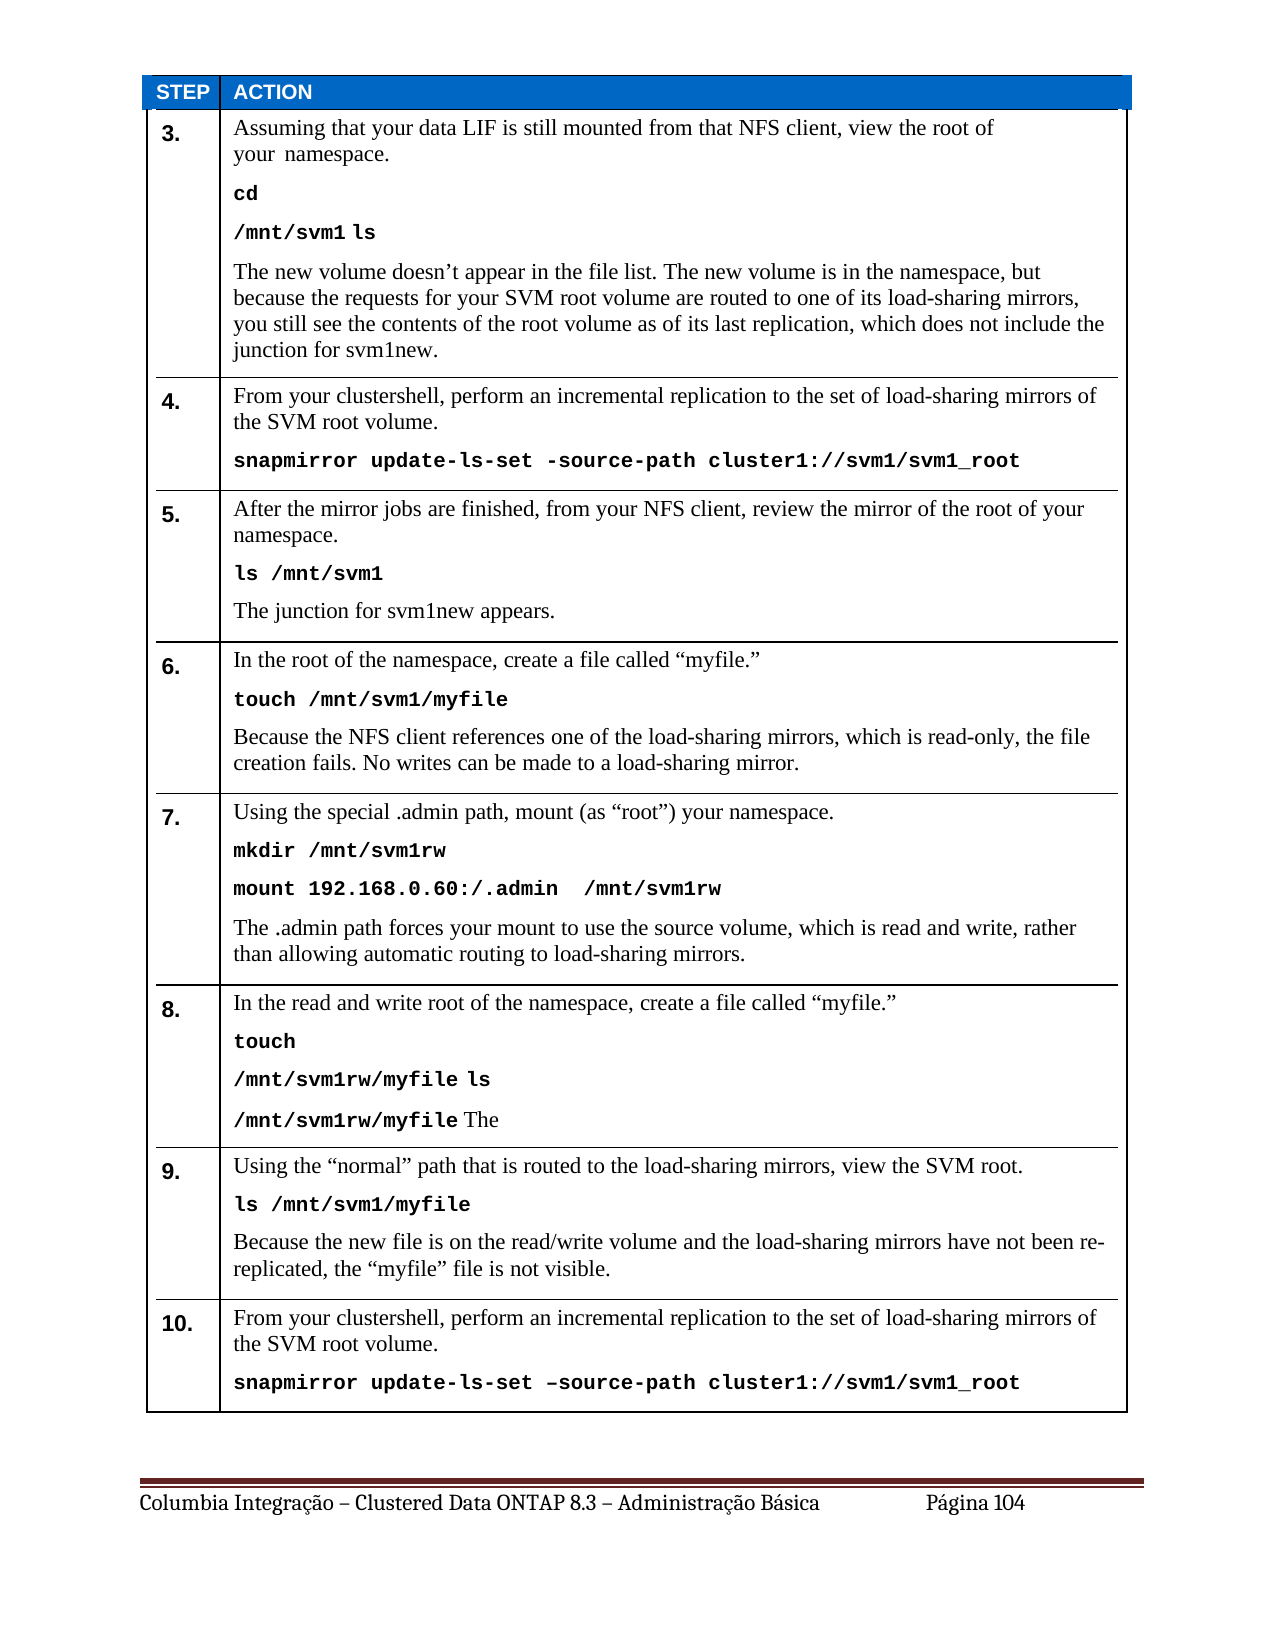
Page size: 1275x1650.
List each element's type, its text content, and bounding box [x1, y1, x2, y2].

table_cell Using the “normal” path that is routed to the load-sharing mirrors, view the SVM root. ls /mnt/svm1/myfile Because the new file is on the read/write volume and the load-sharing mirrors have not been re- replicated, the “myfile” file is not visible. [221, 1147, 1126, 1298]
table_cell In the read and write root of the namespace, create a file called “myfile.” touch /mnt/svm1rw/myfile ls /mnt/svm1rw/myfile The new file should appear. [221, 984, 1126, 1147]
table_header ACTION [221, 76, 1122, 109]
table_cell 9. [148, 1147, 219, 1298]
table_cell 10. [148, 1299, 219, 1411]
table_cell Assuming that your data LIF is still mounted from that NFS client, view the root of your namespace. cd /mnt/svm1 ls The new volume doesn’t appear in the file list. The new volume is in the namespace, but because the requests for your SVM root volume are routed to one of its load-sharing mirrors, you still see the contents of the root volume as of its last replication, which does not include the junction for svm1new. [221, 109, 1126, 377]
table_cell 8. [148, 984, 219, 1147]
table_cell After the mirror jobs are finished, from your NFS client, review the mirror of the root of your namespace. ls /mnt/svm1 The junction for svm1new appears. [221, 490, 1126, 641]
table_cell 5. [148, 490, 219, 641]
table_cell From your clustershell, perform an incremental replication to the set of load-sharing mirrors of the SVM root volume. snapmirror update-ls-set -source-path cluster1://svm1/svm1_root [221, 377, 1126, 490]
table_cell 7. [148, 793, 219, 984]
table_cell Using the special .admin path, mount (as “root”) your namespace. mkdir /mnt/svm1rw mount 192.168.0.60:/.admin /mnt/svm1rw The .admin path forces your mount to use the source volume, which is read and write, rather than allowing automatic routing to load-sharing mirrors. [221, 793, 1126, 984]
table_cell From your clustershell, perform an incremental replication to the set of load-sharing mirrors of the SVM root volume. snapmirror update-ls-set –source-path cluster1://svm1/svm1_root [221, 1299, 1126, 1411]
table_cell 3. [148, 109, 219, 377]
table_cell 6. [148, 641, 219, 793]
table_header STEP [152, 76, 219, 109]
table_cell 4. [148, 377, 219, 490]
table_cell In the root of the namespace, create a file called “myfile.” touch /mnt/svm1/myfile Because the NFS client references one of the load-sharing mirrors, which is read-only, the file creation fails. No writes can be made to a load-sharing mirror. [221, 641, 1126, 793]
